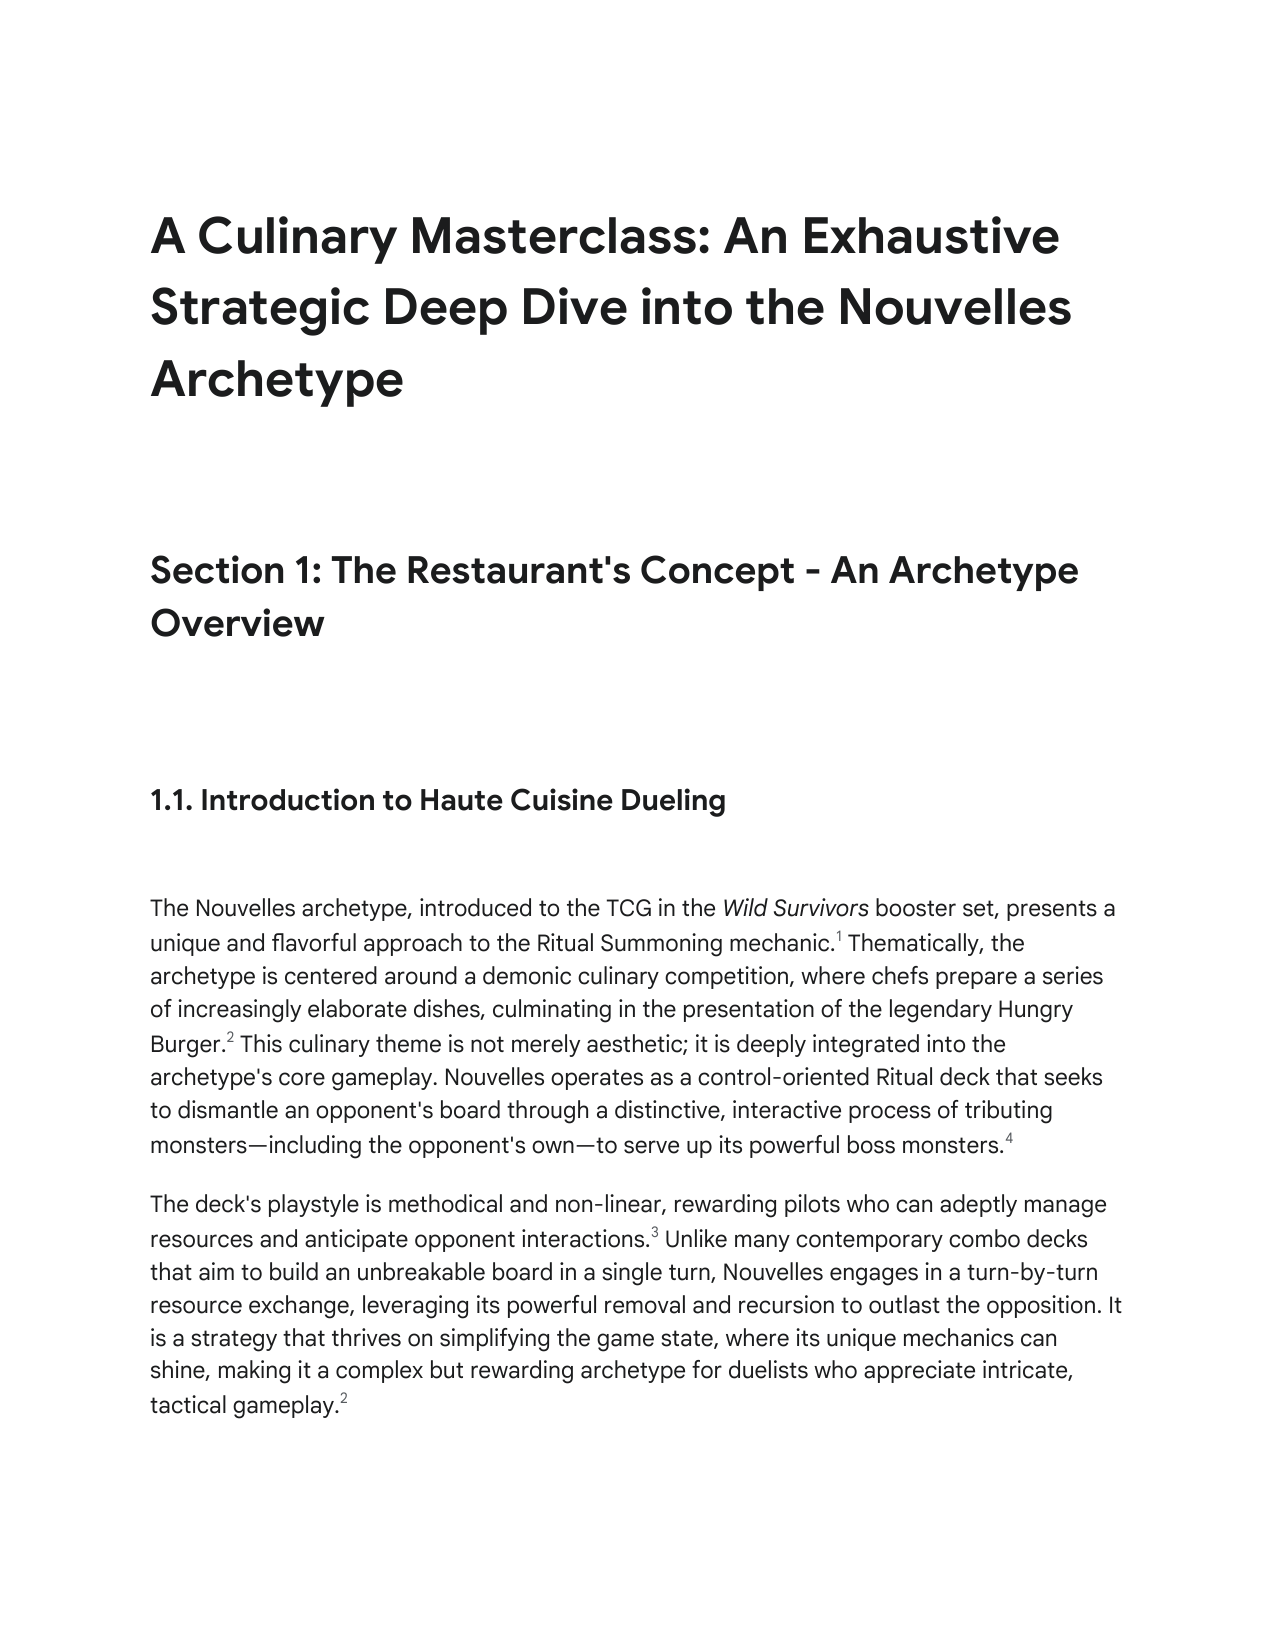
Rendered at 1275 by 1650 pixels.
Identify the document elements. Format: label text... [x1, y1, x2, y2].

text The deck's playstyle is methodical and non-linear, rewarding pilots who can adeptly manage resources and anticipate opponent interactions.3 Unlike many contemporary combo decks that aim to build an unbreakable board in a single turn, Nouvelles engages in a turn-by-turn resource exchange, leveraging its powerful removal and recursion to outlast the opposition. It is a strategy that thrives on simplifying the game state, where its unique mechanics can shine, making it a complex but rewarding archetype for duelists who appreciate intricate, tactical gameplay.2 [150, 1190, 1125, 1421]
subtitle Section 1: The Restaurant's Concept - An Archetype Overview [150, 547, 1125, 647]
subtitle 1.1. Introduction to Haute Cuisine Dueling [150, 782, 1125, 818]
text The Nouvelles archetype, introduced to the TCG in the Wild Survivors booster set, presents a unique and flavorful approach to the Ritual Summoning mechanic.1 Thematically, the archetype is centered around a demonic culinary competition, where chefs prepare a series of increasingly elaborate dishes, culminating in the presentation of the legendary Hungry Burger.2 This culinary theme is not merely aesthetic; it is deeply integrated into the archetype's core gameplay. Nouvelles operates as a control-oriented Ritual deck that seeks to dismantle an opponent's board through a distinctive, interactive process of tributing monsters—including the opponent's own—to serve up its powerful boss monsters.4 [150, 894, 1125, 1161]
subtitle A Culinary Masterclass: An Exhaustive Strategic Deep Dive into the Nouvelles Archetype [150, 205, 1125, 410]
